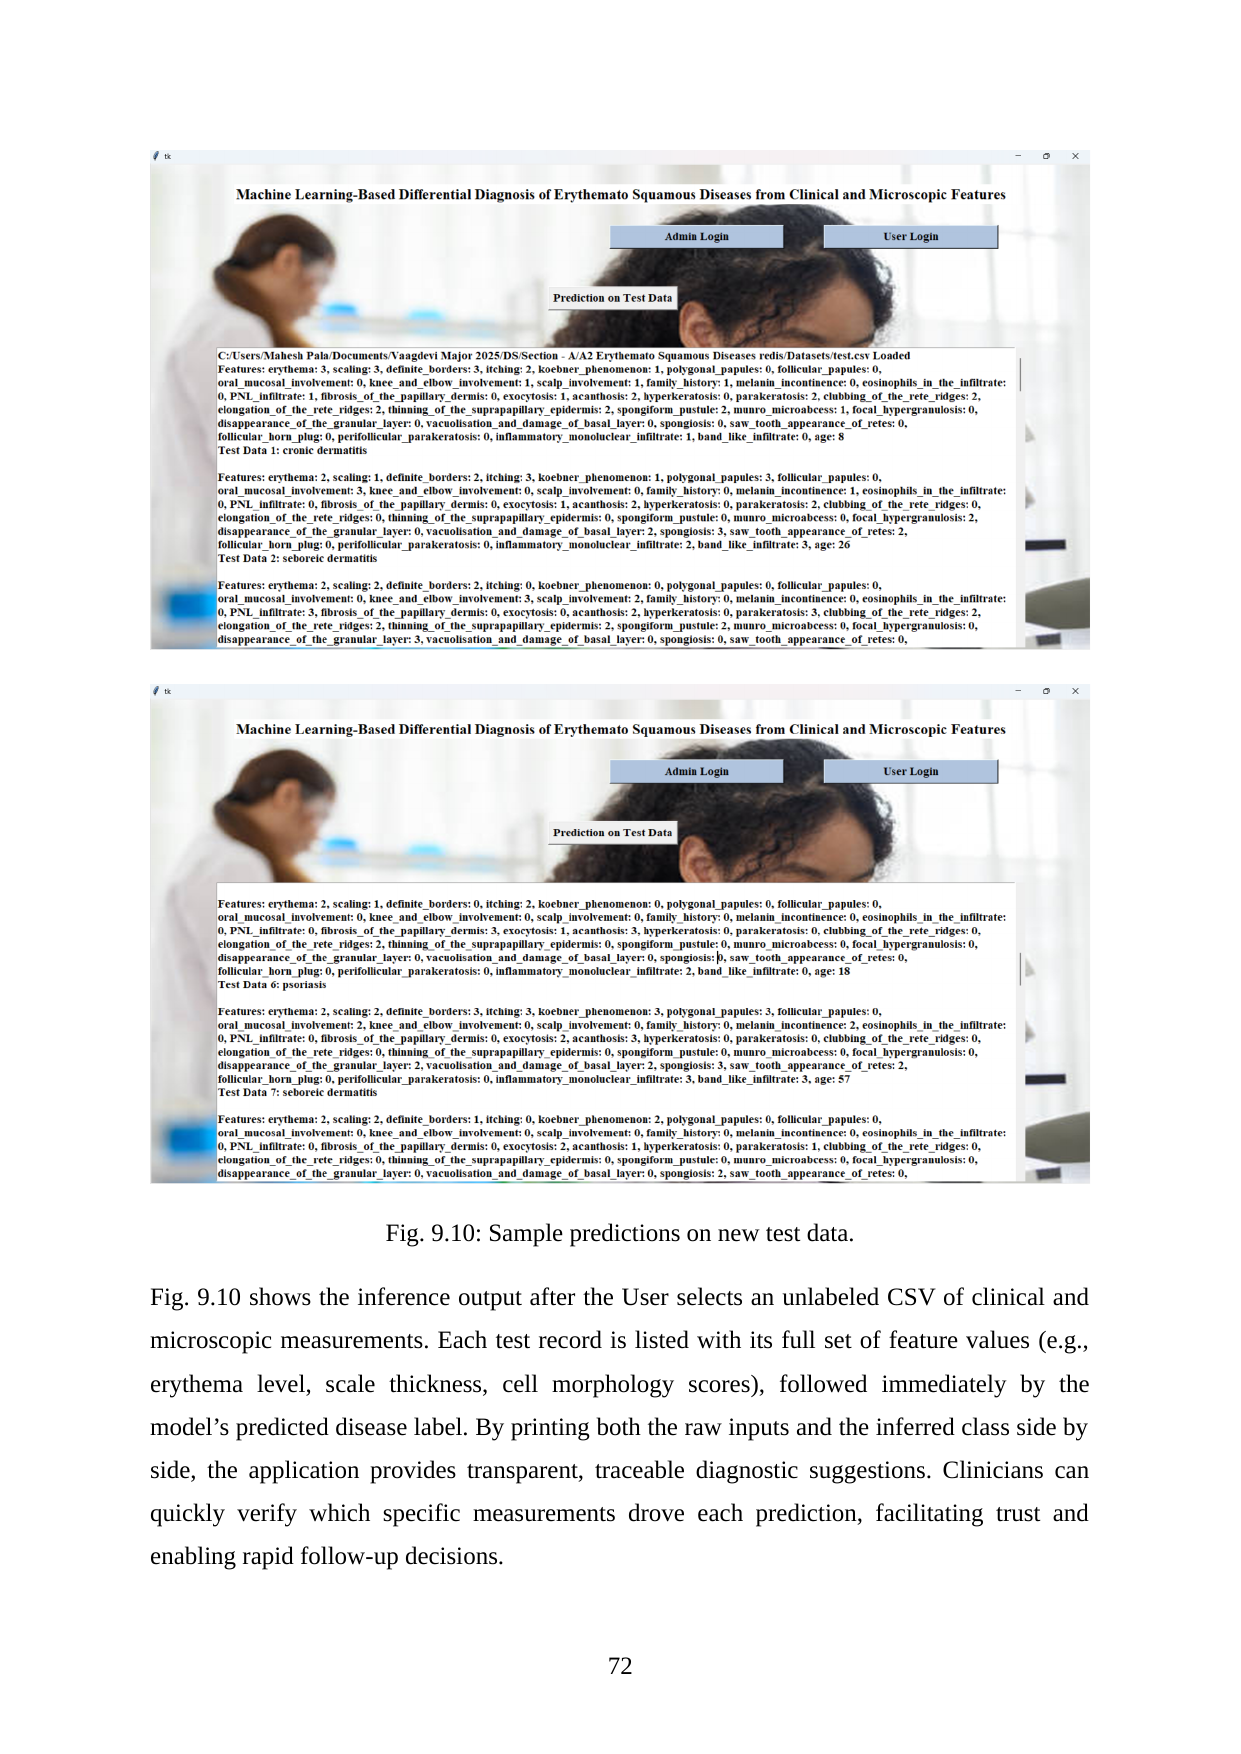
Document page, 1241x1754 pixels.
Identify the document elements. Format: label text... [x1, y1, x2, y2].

picture [150, 684, 1091, 1184]
text Fig. 9.10 shows the inference output after the User selects an unlabeled CSV of clinical and microscopic measurements. Each test record is listed with its full set of feature values (e.g., erythema level, scale thickness, cell morphology scores), followed immediately by the model’s predicted disease label. By printing both the raw inputs and the inferred class side by side, the application provides transparent, traceable diagnostic suggestions. Clinicians can quickly verify which specific measurements drove each prediction, facilitating trust and enabling rapid follow-up decisions. [150, 1282, 1090, 1570]
text Fig. 9.10: Sample predictions on new test data. [150, 1218, 1090, 1247]
picture [150, 150, 1091, 650]
